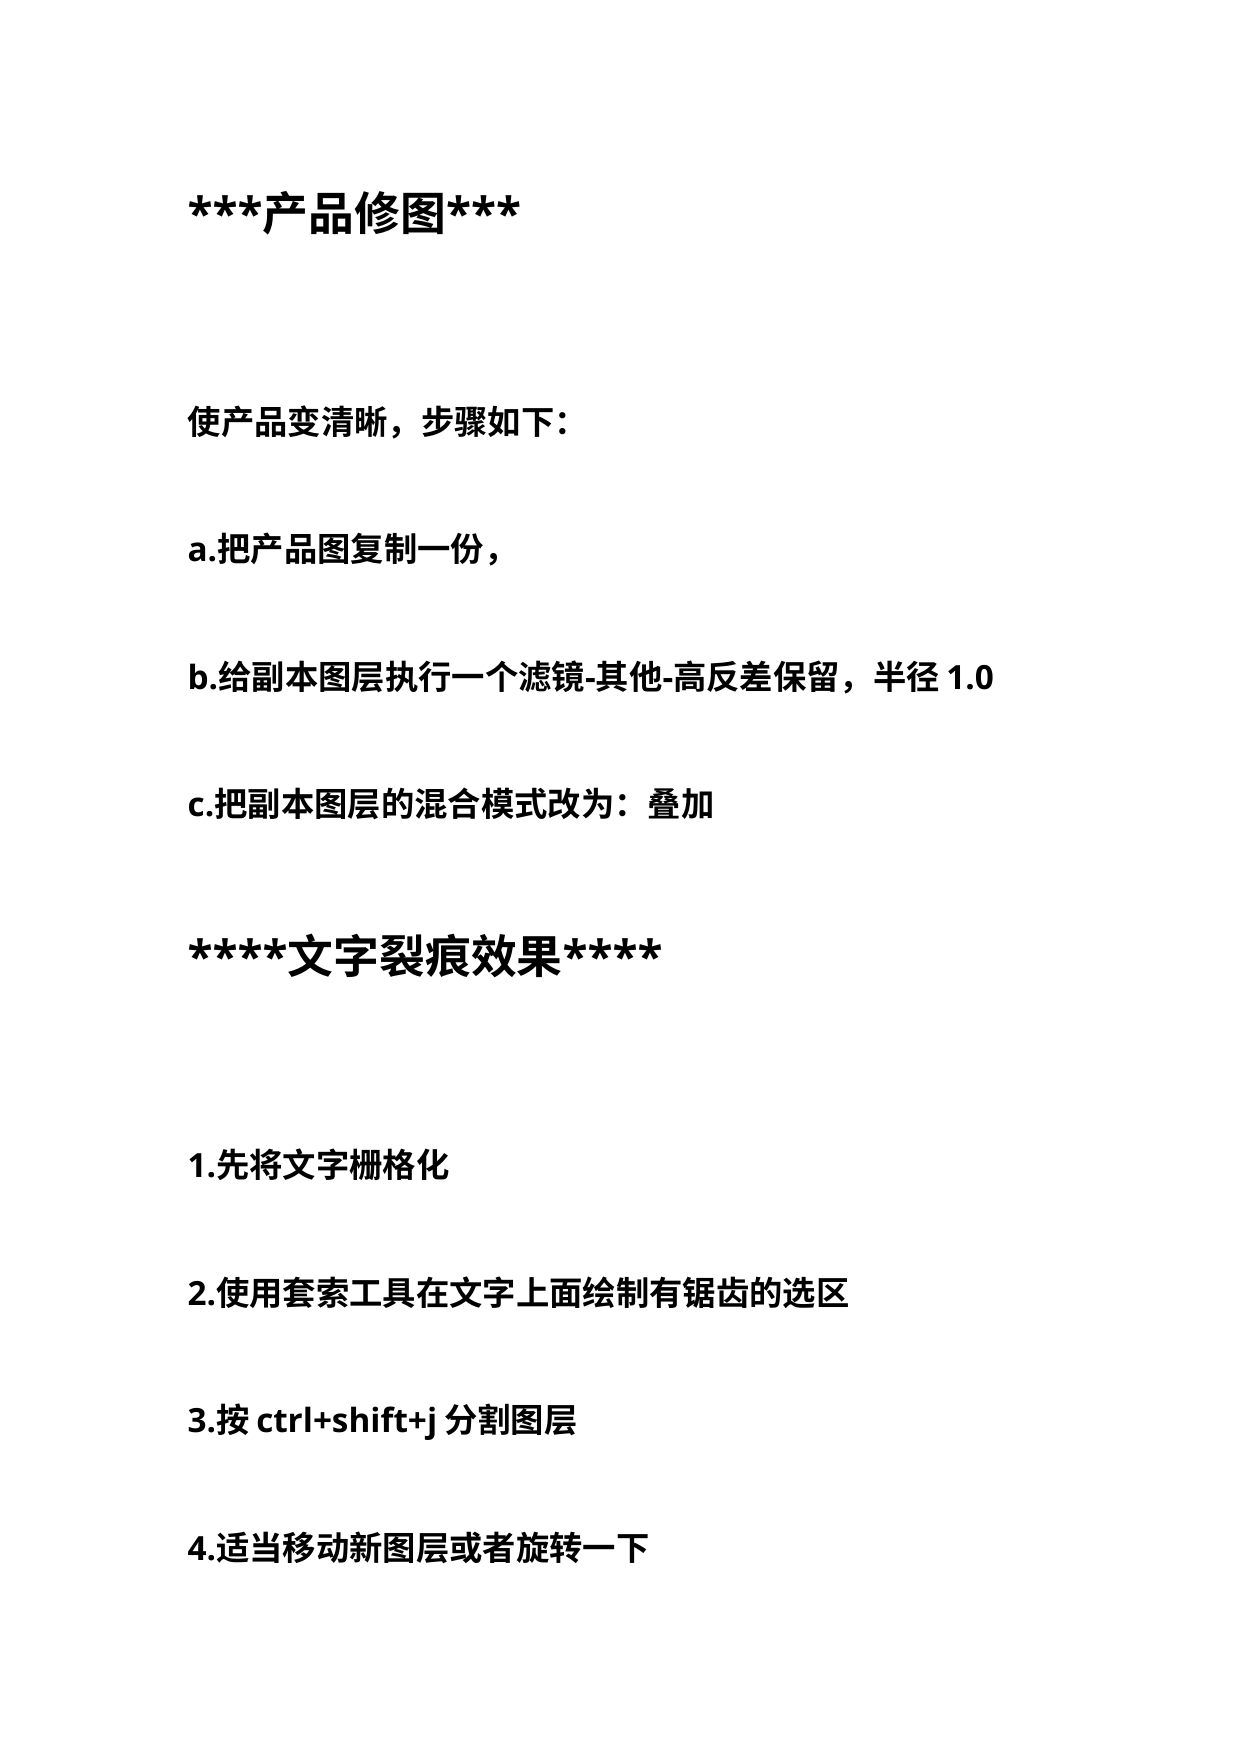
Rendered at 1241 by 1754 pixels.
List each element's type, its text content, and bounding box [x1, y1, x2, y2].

subtitle ****文字裂痕效果**** [187, 905, 1053, 1003]
subtitle a.把产品图复制一份， [187, 515, 1053, 580]
subtitle b.给副本图层执行一个滤镜-其他-高反差保留，半径1.0 [187, 642, 1053, 707]
subtitle 使产品变清晰，步骤如下： [187, 388, 1053, 453]
subtitle c.把副本图层的混合模式改为：叠加 [187, 769, 1053, 834]
subtitle 4.适当移动新图层或者旋转一下 [187, 1513, 1053, 1578]
subtitle 1.先将文字栅格化 [187, 1131, 1053, 1196]
subtitle ***产品修图*** [187, 162, 1053, 259]
subtitle 2.使用套索工具在文字上面绘制有锯齿的选区 [187, 1258, 1053, 1323]
subtitle 3.按ctrl+shift+j分割图层 [187, 1386, 1053, 1451]
